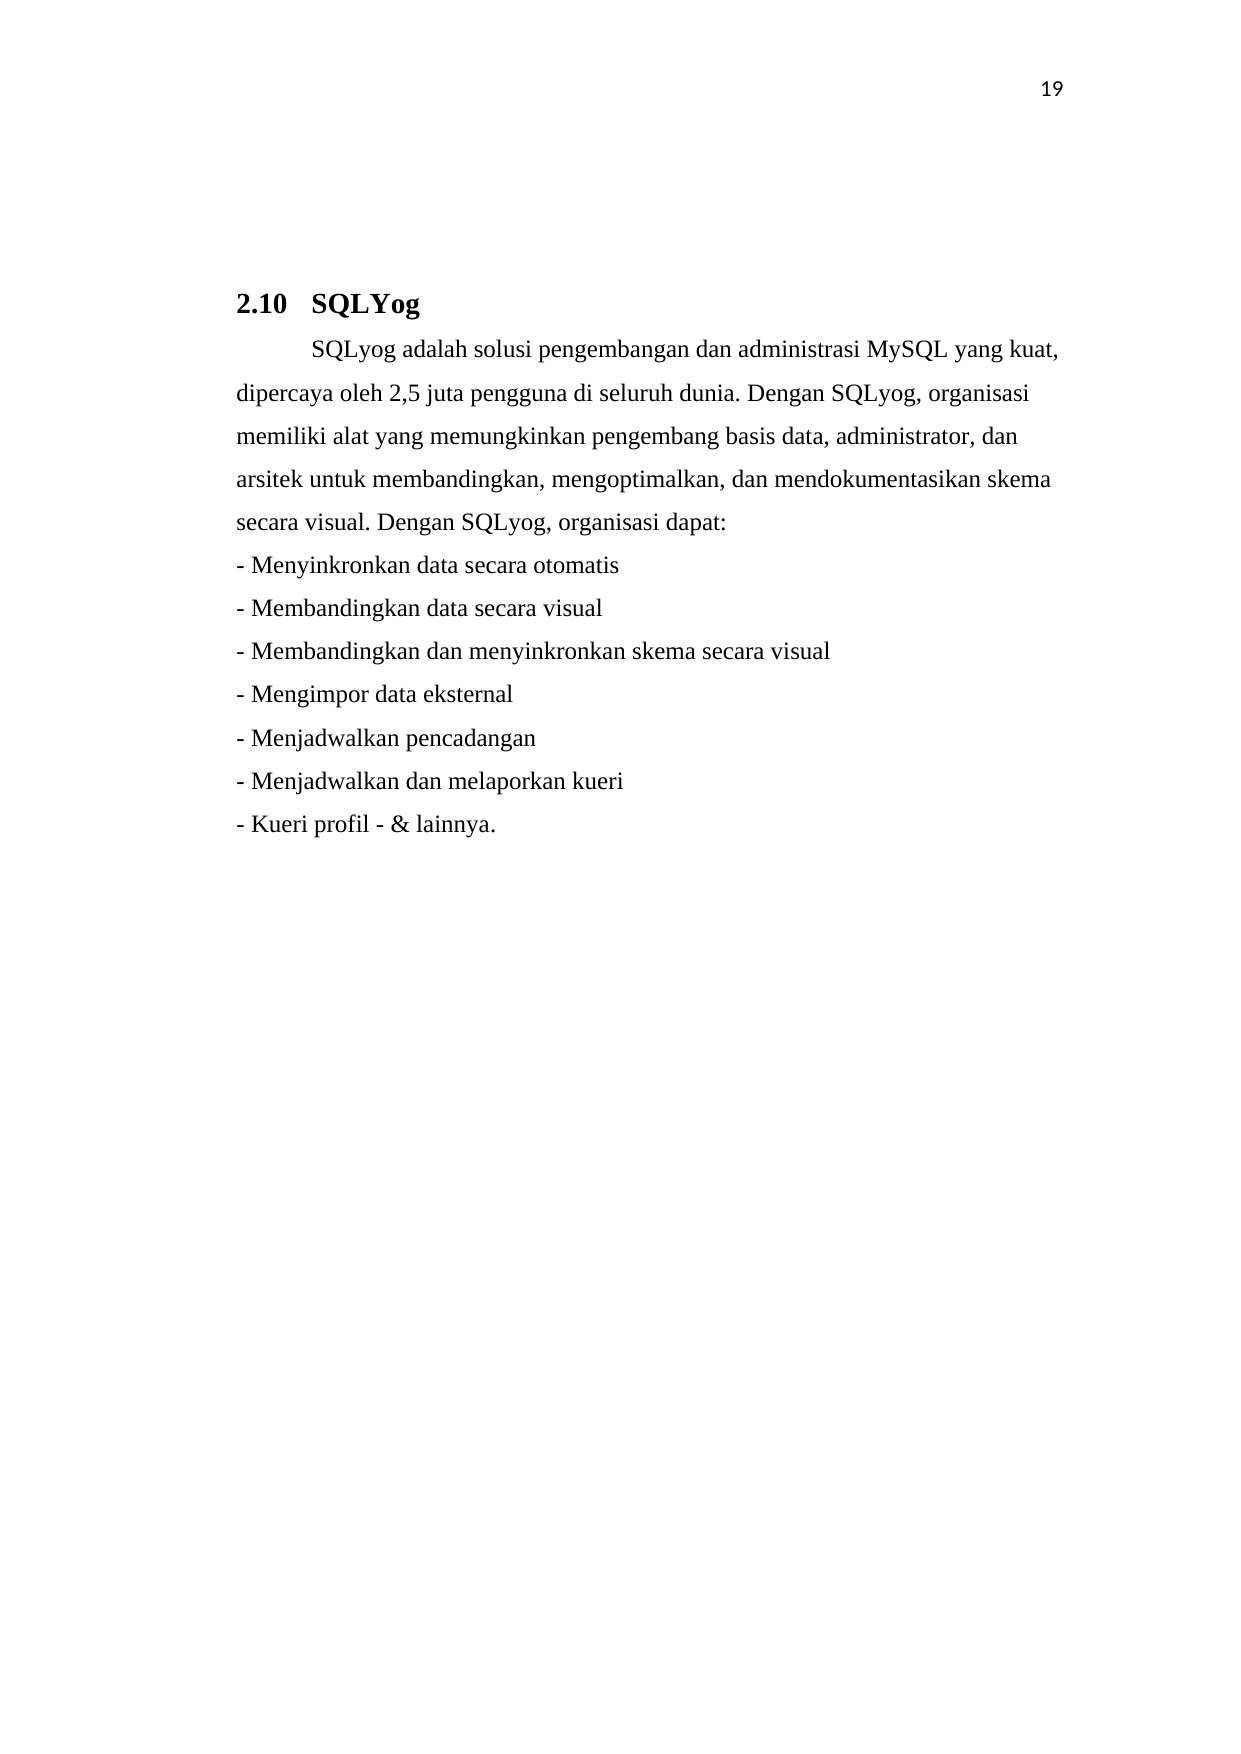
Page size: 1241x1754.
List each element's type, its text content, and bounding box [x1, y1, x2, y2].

list SQLYog SQLyog adalah solusi pengembangan dan administrasi MySQL yang kuat, dipercaya oleh 2,5 juta pengguna di seluruh dunia. Dengan SQLyog, organisasi memiliki alat yang memungkinkan pengembang basis data, administrator, dan arsitek untuk membandingkan, mengoptimalkan, dan mendokumentasikan skema secara visual. Dengan SQLyog, organisasi dapat: - Menyinkronkan data secara otomatis - Membandingkan data secara visual - Membandingkan dan menyinkronkan skema secara visual - Mengimpor data eksternal - Menjadwalkan pencadangan - Menjadwalkan dan melaporkan kueri - Kueri profil - & lainnya. [236, 287, 1063, 838]
